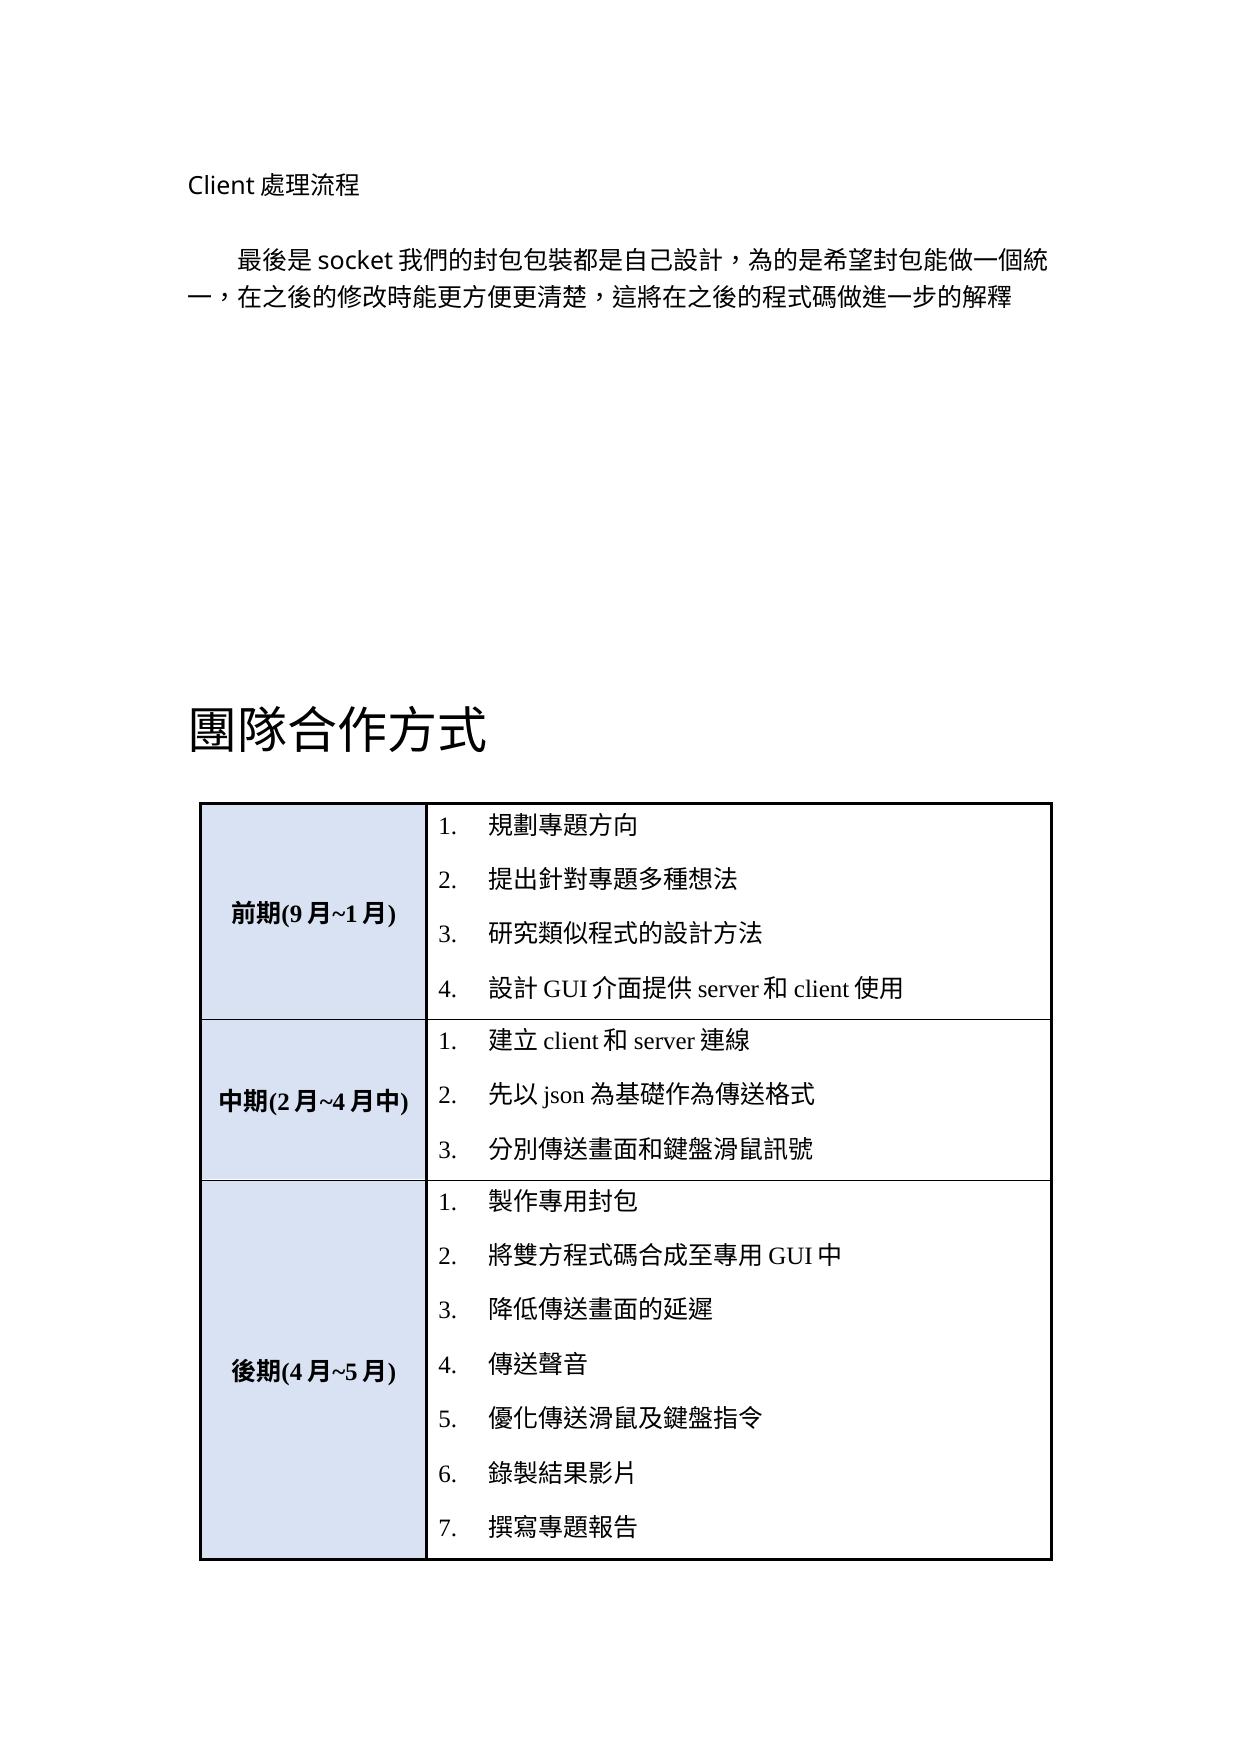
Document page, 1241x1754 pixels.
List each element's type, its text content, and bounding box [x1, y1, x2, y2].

text 最後是socket我們的封包包裝都是自己設計，為的是希望封包能做一個統一，在之後的修改時能更方便更清楚，這將在之後的程式碼做進一步的解釋 [187, 239, 1053, 314]
table_header 前期(9月~1月) [202, 805, 425, 1019]
text 團隊合作方式 [187, 689, 1053, 764]
table_cell 製作專用封包 將雙方程式碼合成至專用GUI中 降低傳送畫面的延遲 傳送聲音 優化傳送滑鼠及鍵盤指令 錄製結果影片 撰寫專題報告 [428, 1181, 1050, 1558]
table_header 規劃專題方向 提出針對專題多種想法 研究類似程式的設計方法 設計GUI介面提供server和client使用 [428, 805, 1050, 1019]
text Client處理流程 [187, 164, 1053, 202]
table_cell 中期(2月~4月中) [202, 1020, 425, 1179]
table_cell 後期(4月~5月) [202, 1181, 425, 1558]
table_cell 建立client和server連線 先以json為基礎作為傳送格式 分別傳送畫面和鍵盤滑鼠訊號 [428, 1020, 1050, 1179]
